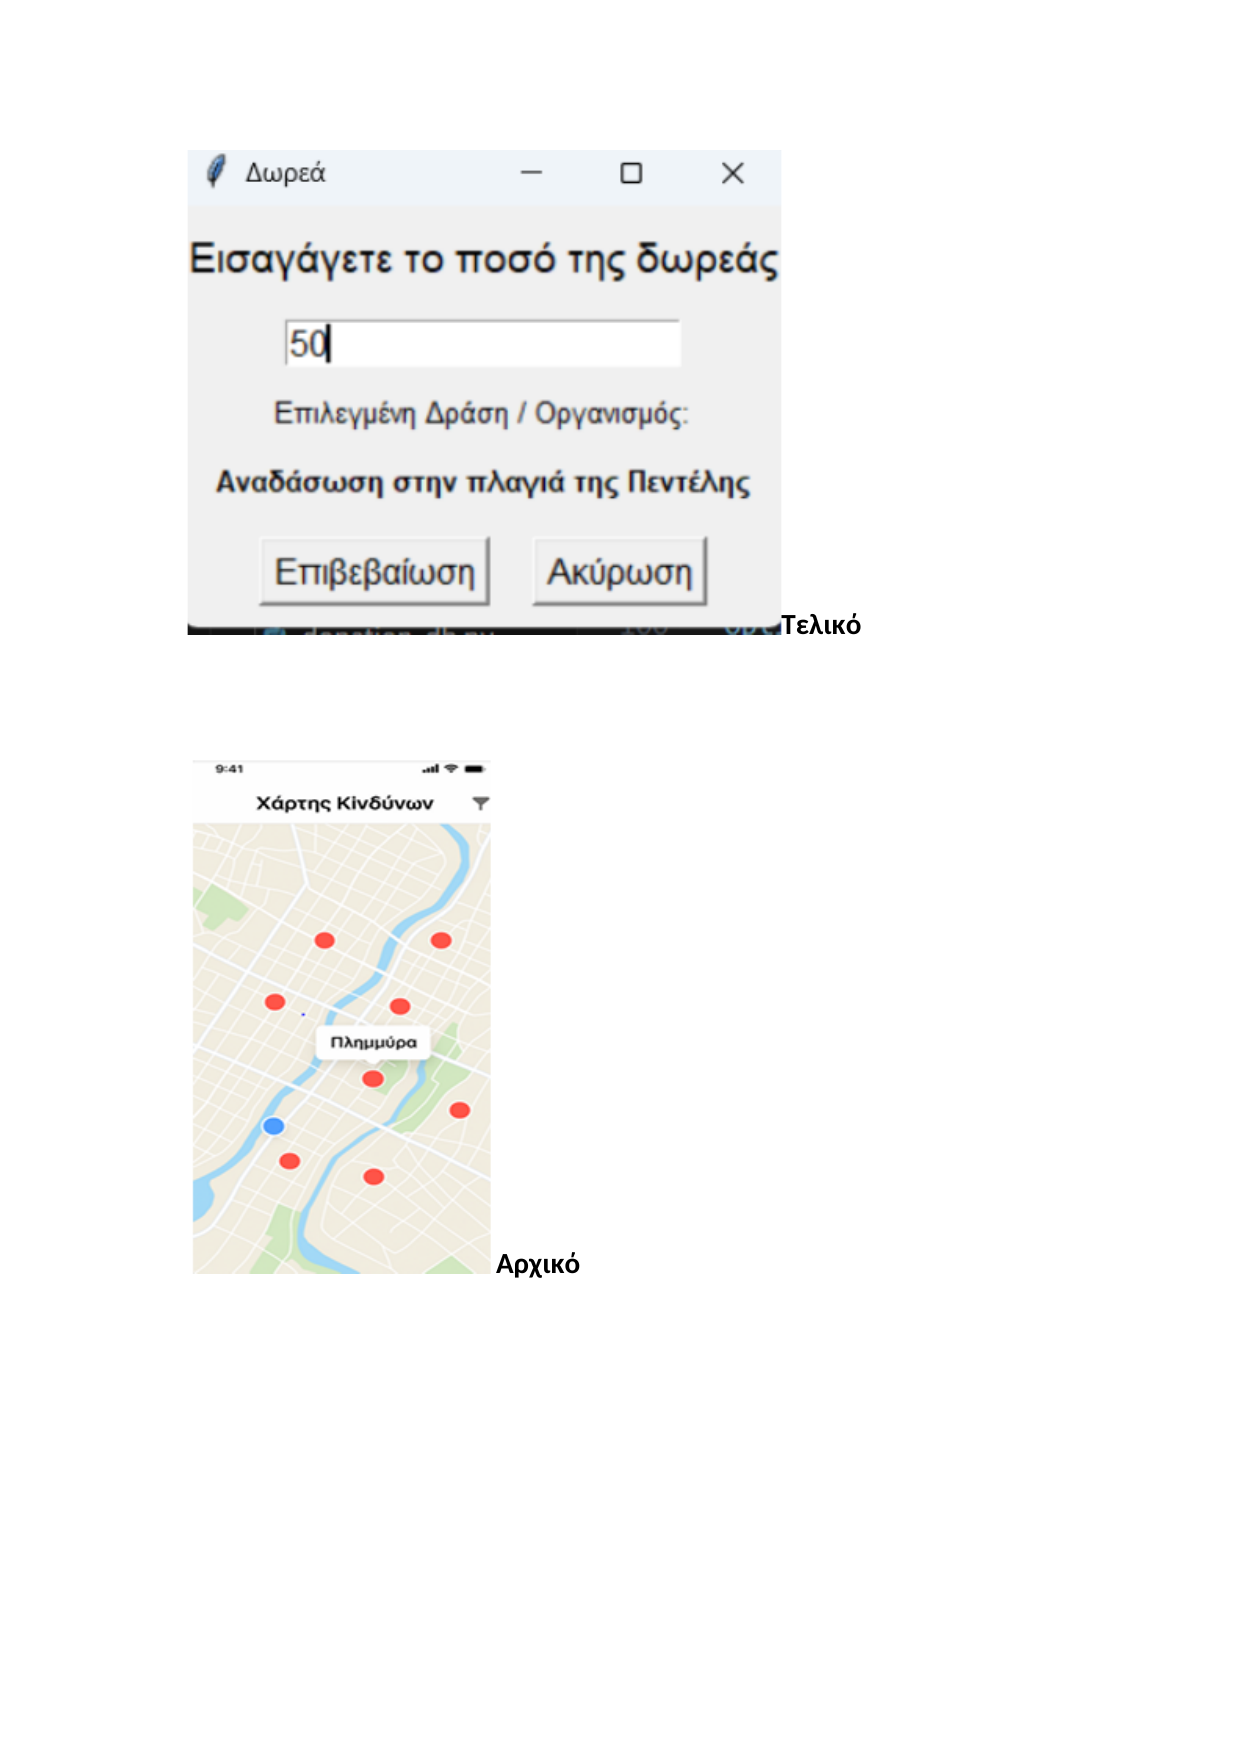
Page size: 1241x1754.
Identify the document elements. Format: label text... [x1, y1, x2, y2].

picture [187, 759, 491, 1274]
picture [187, 150, 782, 635]
